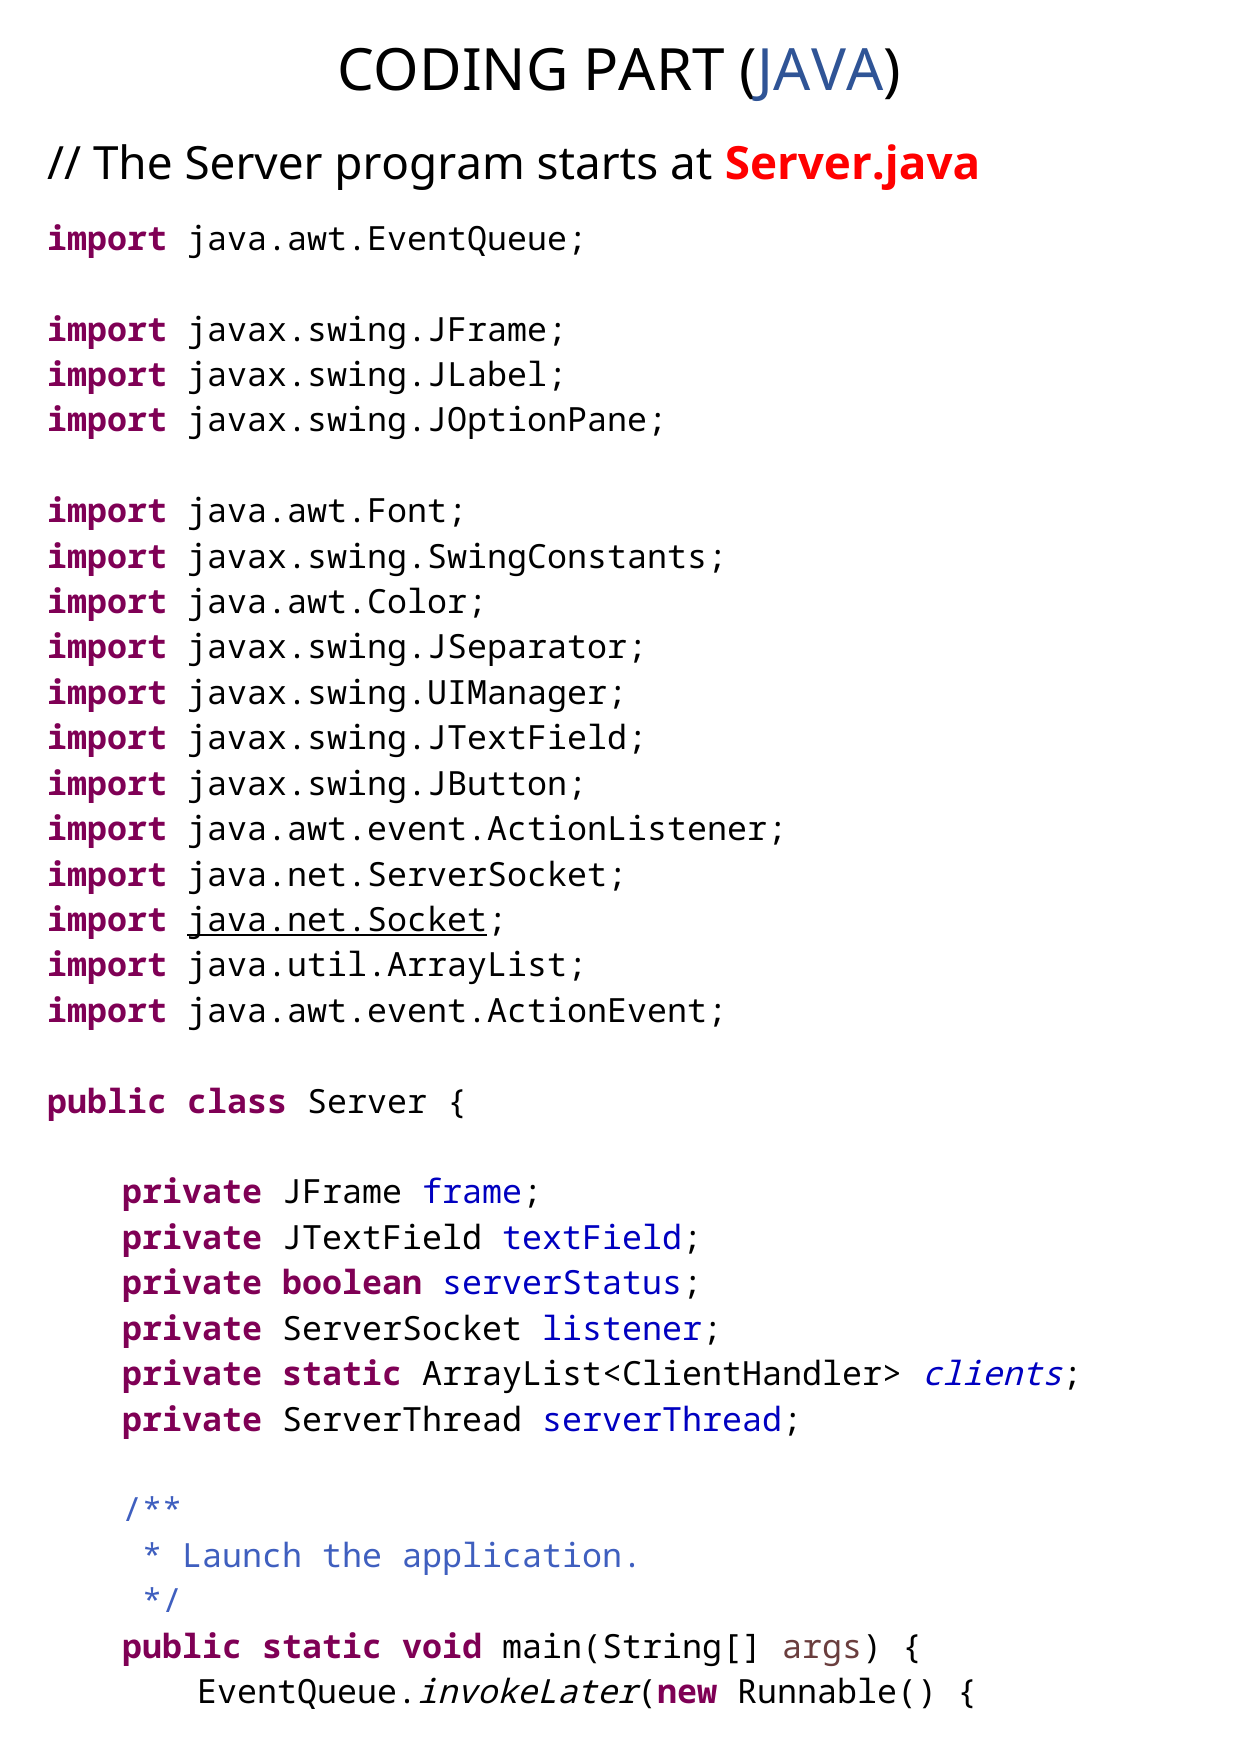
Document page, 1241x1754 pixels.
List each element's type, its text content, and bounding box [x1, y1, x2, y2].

text import javax.swing.UIManager; [47, 669, 1191, 714]
text import java.awt.Color; [47, 578, 1191, 623]
text private boolean serverStatus; [47, 1259, 1191, 1304]
text private ServerSocket listener; [47, 1304, 1191, 1350]
text /** [47, 1486, 1191, 1532]
text public static void main(String[] args) { [47, 1622, 1191, 1668]
text import javax.swing.JTextField; [47, 714, 1191, 759]
text import javax.swing.JSeparator; [47, 623, 1191, 669]
text import java.util.ArrayList; [47, 941, 1191, 987]
text import javax.swing.JOptionPane; [47, 396, 1191, 442]
text import java.net.ServerSocket; [47, 850, 1191, 896]
text * Launch the application. [47, 1532, 1191, 1577]
text private JTextField textField; [47, 1214, 1191, 1259]
text private JFrame frame; [47, 1168, 1191, 1214]
text // The Server program starts at Server.java [47, 131, 1191, 193]
text import javax.swing.SwingConstants; [47, 532, 1191, 578]
text import java.awt.event.ActionEvent; [47, 987, 1191, 1032]
text import javax.swing.JButton; [47, 759, 1191, 805]
text import java.awt.event.ActionListener; [47, 805, 1191, 850]
text import java.awt.Font; [47, 487, 1191, 532]
text EventQueue.invokeLater(new Runnable() { [47, 1668, 1191, 1713]
text import java.awt.EventQueue; [47, 214, 1191, 260]
text CODING PART (JAVA) [47, 28, 1191, 108]
text import javax.swing.JLabel; [47, 351, 1191, 396]
text private ServerThread serverThread; [47, 1395, 1191, 1441]
text private static ArrayList<ClientHandler> clients; [47, 1350, 1191, 1395]
text import java.net.Socket; [47, 896, 1191, 941]
text public class Server { [47, 1077, 1191, 1123]
text import javax.swing.JFrame; [47, 305, 1191, 351]
text */ [47, 1577, 1191, 1622]
